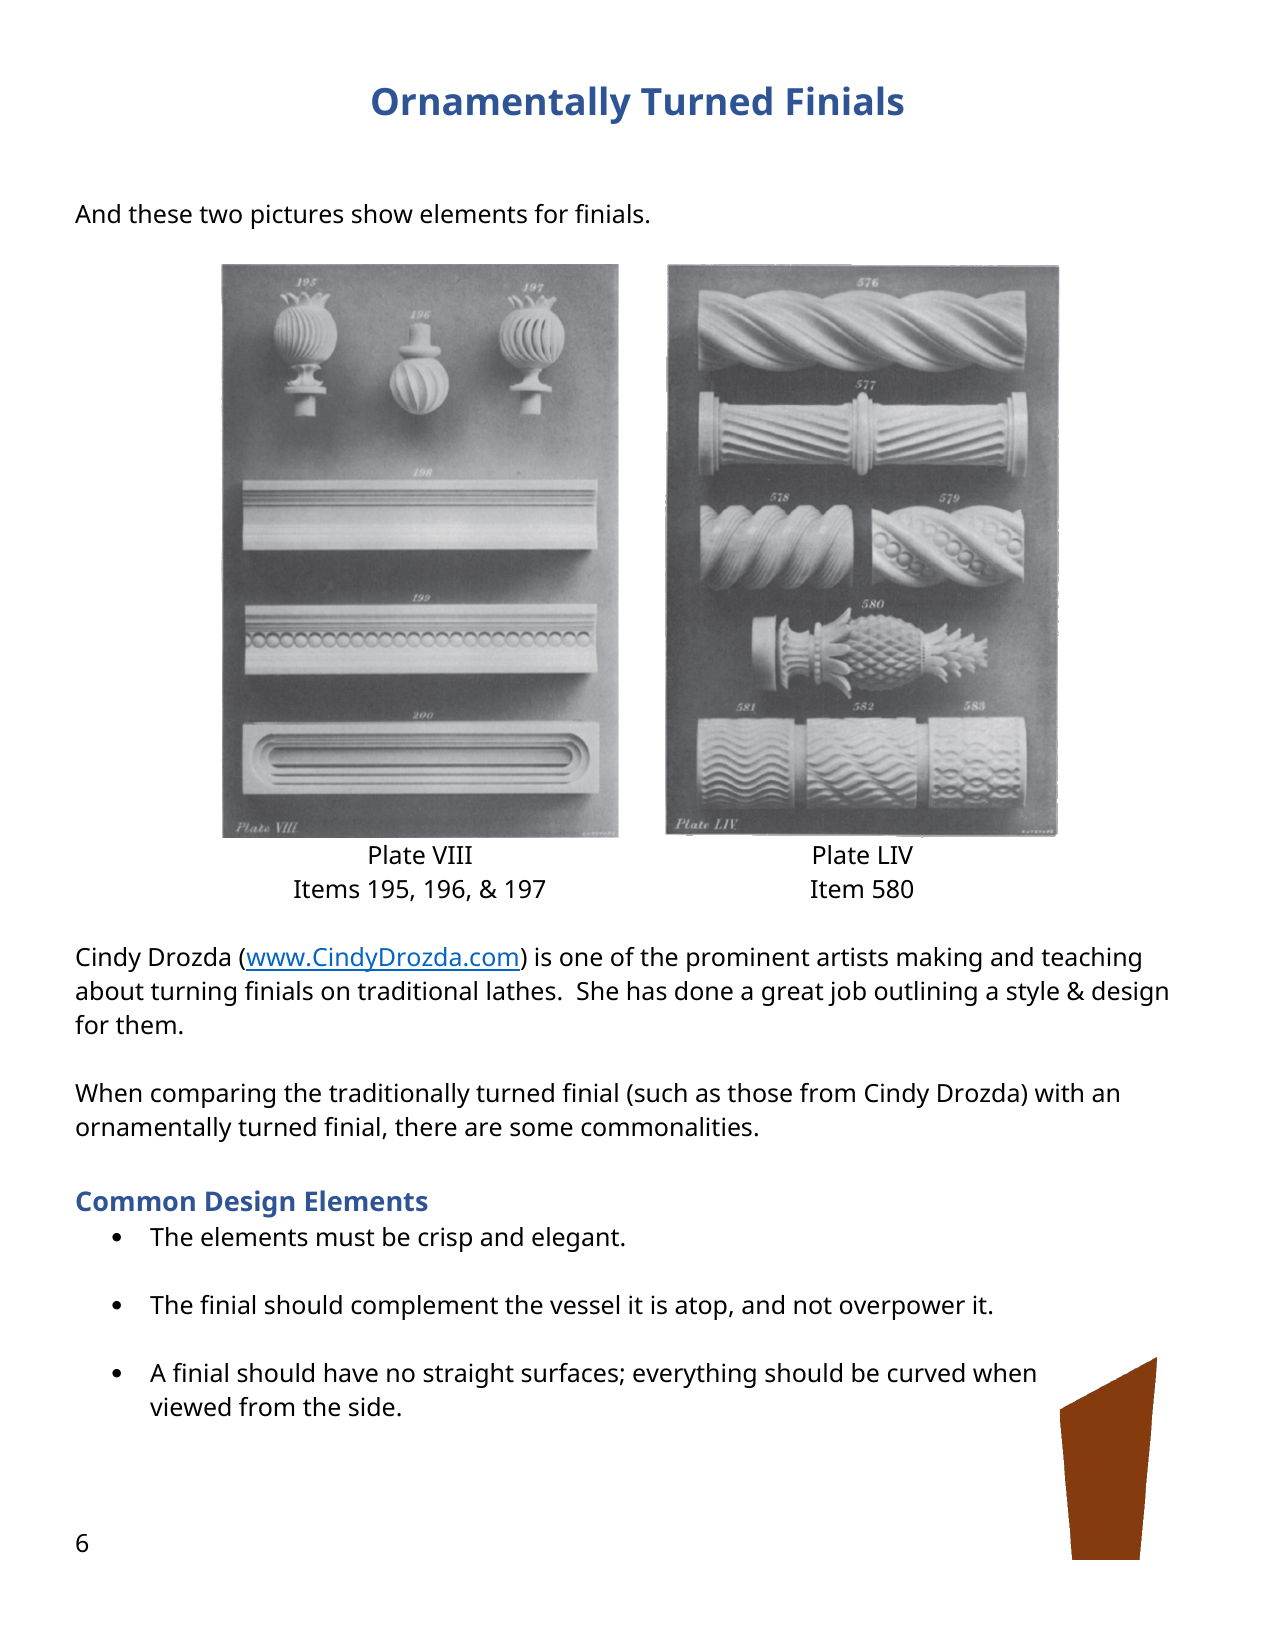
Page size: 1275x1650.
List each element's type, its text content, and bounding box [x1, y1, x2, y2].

table_header Plate VIII Items 195, 196, & 197 [195, 265, 644, 906]
subtitle Common Design Elements [75, 1182, 1200, 1219]
list The finial should complement the vessel it is atop, and not overpower it. [112, 1287, 1200, 1321]
text When comparing the traditionally turned finial (such as those from Cindy Drozda) with an ornamentally turned finial, there are some commonalities. [75, 1076, 1200, 1144]
picture [221, 264, 619, 838]
text And these two pictures show elements for finials. [75, 196, 1200, 231]
list A finial should have no straight surfaces; everything should be curved when viewed from the side. [112, 1356, 1200, 1424]
text Cindy Drozda (www.CindyDrozda.com) is one of the prominent artists making and teaching about turning finials on traditional lathes. She has done a great job outlining a style & design for them. [75, 940, 1200, 1042]
table_header Plate LIV Item 580 [645, 265, 1080, 906]
picture [1059, 1357, 1157, 1560]
picture [665, 264, 1060, 838]
list The elements must be crisp and elegant. [112, 1219, 1200, 1253]
